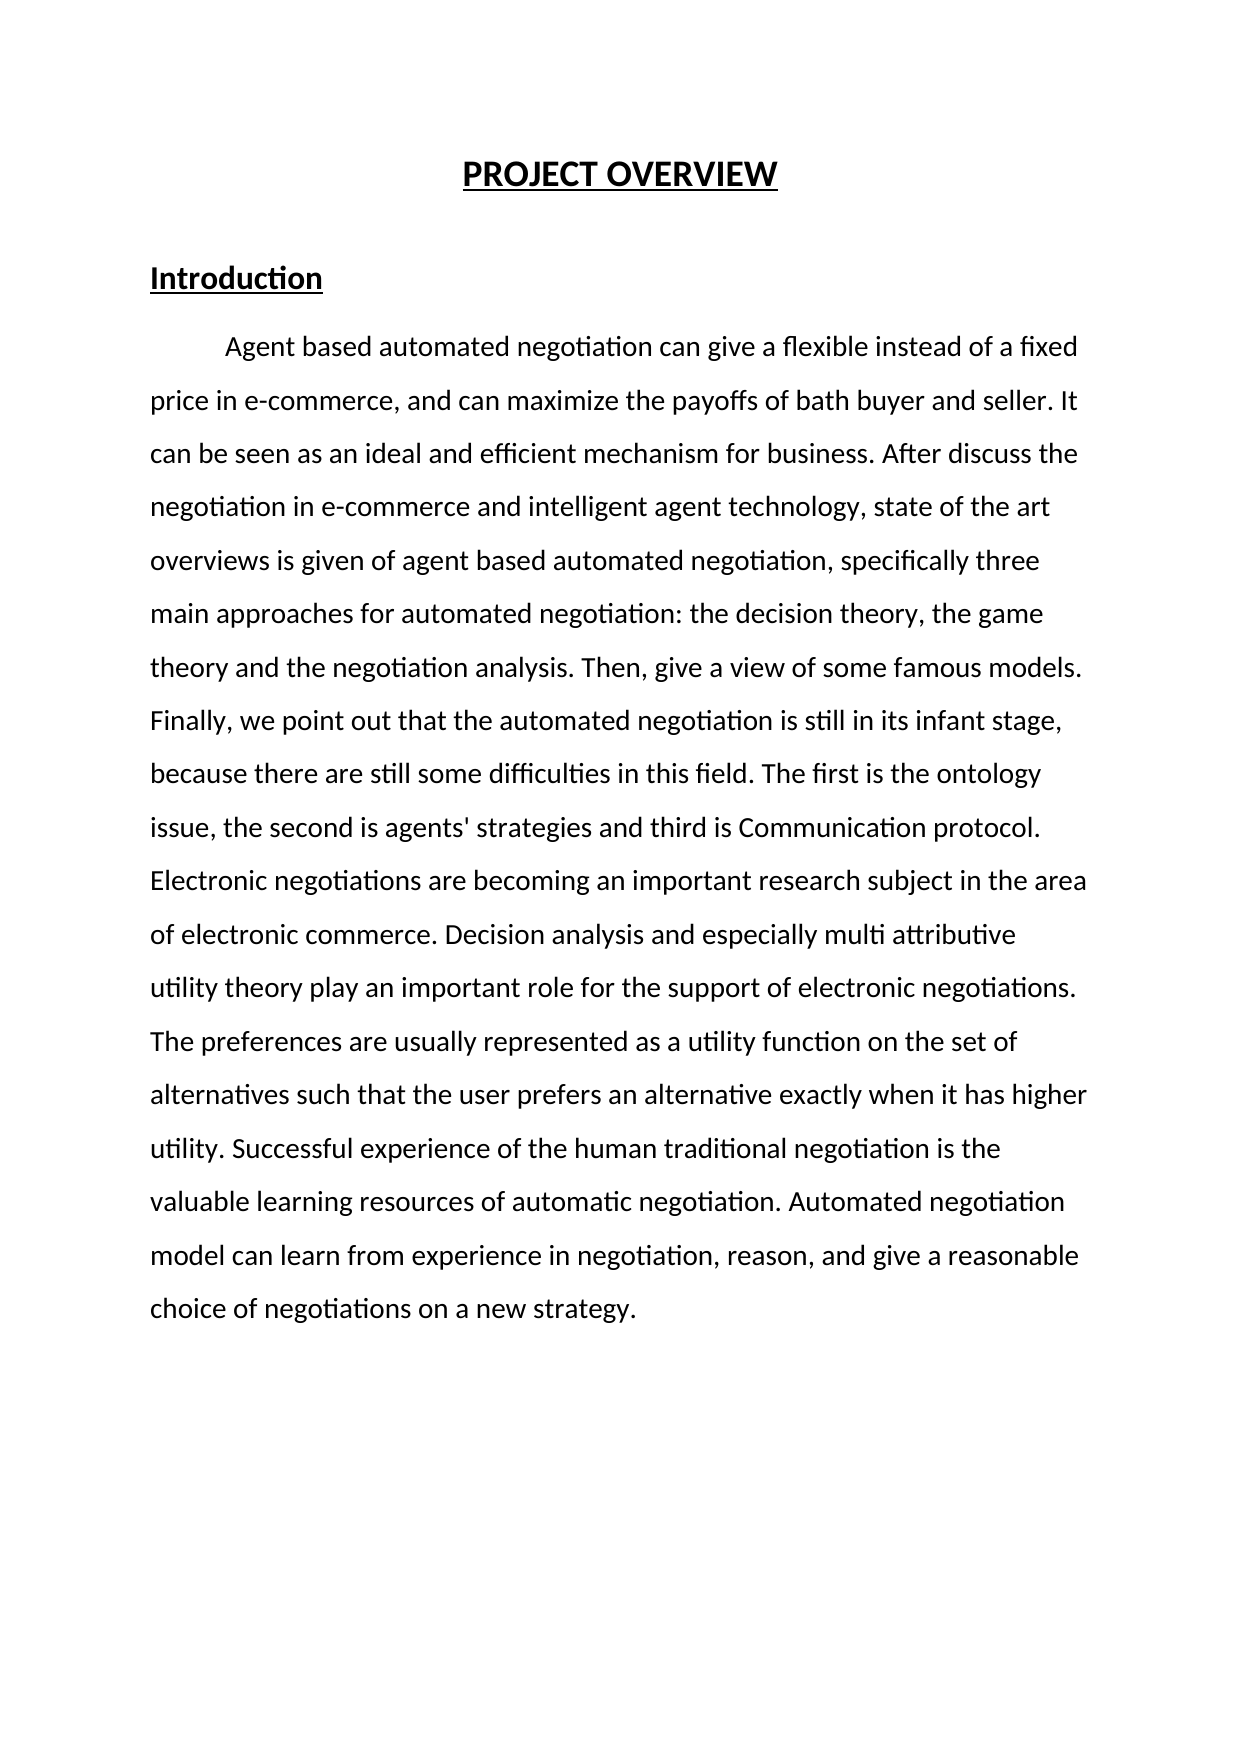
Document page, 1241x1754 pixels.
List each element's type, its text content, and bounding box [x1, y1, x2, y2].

text PROJECT OVERVIEW [150, 150, 1090, 196]
text Introduction [150, 257, 1090, 298]
text Agent based automated negotiation can give a flexible instead of a fixed price in e-commerce, and can maximize the payoffs of bath buyer and seller. It can be seen as an ideal and efficient mechanism for business. After discuss the negotiation in e-commerce and intelligent agent technology, state of the art overviews is given of agent based automated negotiation, specifically three main approaches for automated negotiation: the decision theory, the game theory and the negotiation analysis. Then, give a view of some famous models. Finally, we point out that the automated negotiation is still in its infant stage, because there are still some difficulties in this field. The first is the ontology issue, the second is agents' strategies and third is Communication protocol. Electronic negotiations are becoming an important research subject in the area of electronic commerce. Decision analysis and especially multi attributive utility theory play an important role for the support of electronic negotiations. The preferences are usually represented as a utility function on the set of alternatives such that the user prefers an alternative exactly when it has higher utility. Successful experience of the human traditional negotiation is the valuable learning resources of automatic negotiation. Automated negotiation model can learn from experience in negotiation, reason, and give a reasonable choice of negotiations on a new strategy. [150, 328, 1090, 1326]
